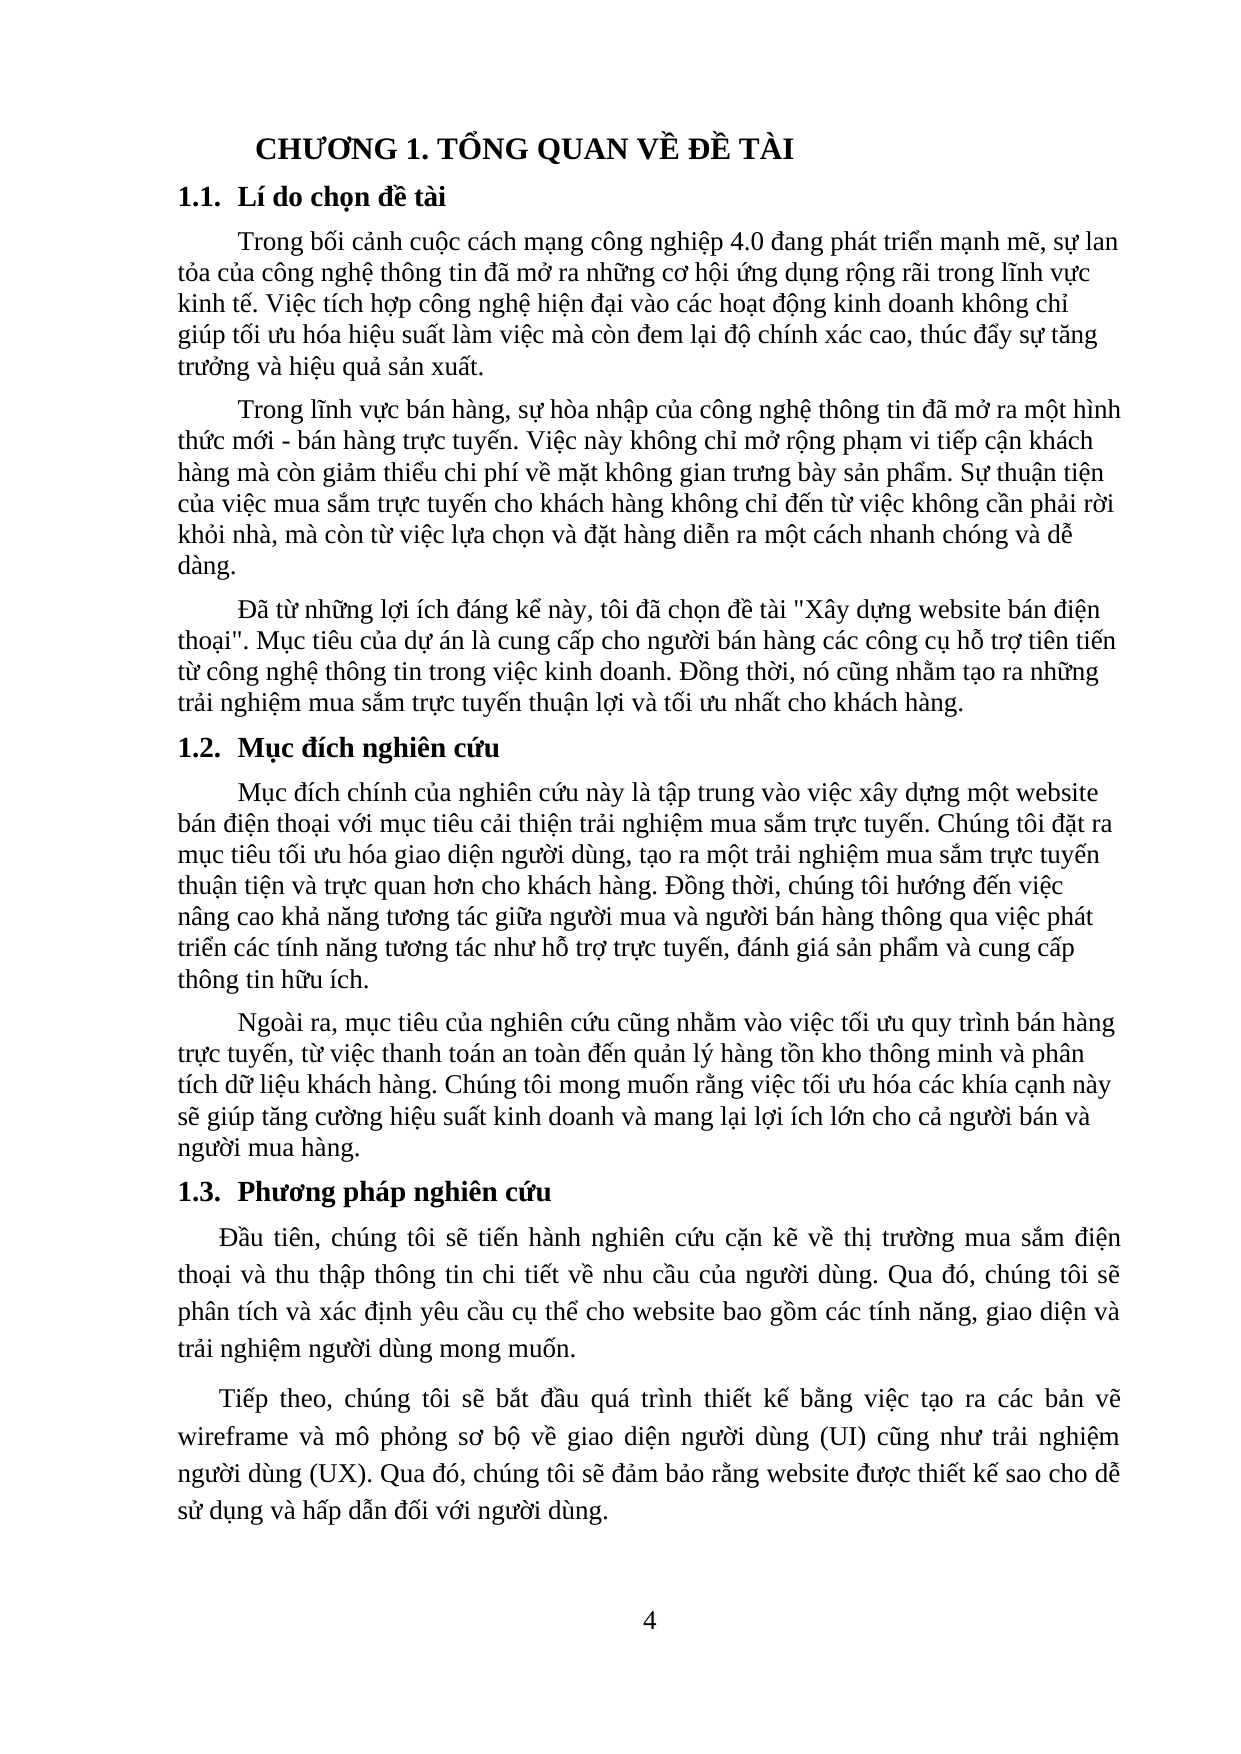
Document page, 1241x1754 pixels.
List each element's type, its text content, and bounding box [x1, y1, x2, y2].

text Mục đích chính của nghiên cứu này là tập trung vào việc xây dựng một website bán điện thoại với mục tiêu cải thiện trải nghiệm mua sắm trực tuyến. Chúng tôi đặt ra mục tiêu tối ưu hóa giao diện người dùng, tạo ra một trải nghiệm mua sắm trực tuyến thuận tiện và trực quan hơn cho khách hàng. Đồng thời, chúng tôi hướng đến việc nâng cao khả năng tương tác giữa người mua và người bán hàng thông qua việc phát triển các tính năng tương tác như hỗ trợ trực tuyến, đánh giá sản phẩm và cung cấp thông tin hữu ích. [177, 776, 1122, 994]
text Tiếp theo, chúng tôi sẽ bắt đầu quá trình thiết kế bằng việc tạo ra các bản vẽ wireframe và mô phỏng sơ bộ về giao diện người dùng (UI) cũng như trải nghiệm người dùng (UX). Qua đó, chúng tôi sẽ đảm bảo rằng website được thiết kế sao cho dễ sử dụng và hấp dẫn đối với người dùng. [177, 1382, 1122, 1525]
subtitle Phương pháp nghiên cứu [177, 1174, 1122, 1208]
text Trong lĩnh vực bán hàng, sự hòa nhập của công nghệ thông tin đã mở ra một hình thức mới - bán hàng trực tuyến. Việc này không chỉ mở rộng phạm vi tiếp cận khách hàng mà còn giảm thiểu chi phí về mặt không gian trưng bày sản phẩm. Sự thuận tiện của việc mua sắm trực tuyến cho khách hàng không chỉ đến từ việc không cần phải rời khỏi nhà, mà còn từ việc lựa chọn và đặt hàng diễn ra một cách nhanh chóng và dễ dàng. [177, 393, 1122, 580]
text Đầu tiên, chúng tôi sẽ tiến hành nghiên cứu cặn kẽ về thị trường mua sắm điện thoại và thu thập thông tin chi tiết về nhu cầu của người dùng. Qua đó, chúng tôi sẽ phân tích và xác định yêu cầu cụ thể cho website bao gồm các tính năng, giao diện và trải nghiệm người dùng mong muốn. [177, 1221, 1122, 1364]
subtitle Mục đích nghiên cứu [177, 730, 1122, 763]
text Ngoài ra, mục tiêu của nghiên cứu cũng nhằm vào việc tối ưu quy trình bán hàng trực tuyến, từ việc thanh toán an toàn đến quản lý hàng tồn kho thông minh và phân tích dữ liệu khách hàng. Chúng tôi mong muốn rằng việc tối ưu hóa các khía cạnh này sẽ giúp tăng cường hiệu suất kinh doanh và mang lại lợi ích lớn cho cả người bán và người mua hàng. [177, 1006, 1122, 1162]
text Trong bối cảnh cuộc cách mạng công nghiệp 4.0 đang phát triển mạnh mẽ, sự lan tỏa của công nghệ thông tin đã mở ra những cơ hội ứng dụng rộng rãi trong lĩnh vực kinh tế. Việc tích hợp công nghệ hiện đại vào các hoạt động kinh doanh không chỉ giúp tối ưu hóa hiệu suất làm việc mà còn đem lại độ chính xác cao, thúc đẩy sự tăng trưởng và hiệu quả sản xuất. [177, 225, 1122, 381]
subtitle Lí do chọn đề tài [177, 179, 1122, 213]
subtitle TỔNG QUAN VỀ ĐỀ TÀI [237, 131, 1122, 167]
text Đã từ những lợi ích đáng kể này, tôi đã chọn đề tài "Xây dựng website bán điện thoại". Mục tiêu của dự án là cung cấp cho người bán hàng các công cụ hỗ trợ tiên tiến từ công nghệ thông tin trong việc kinh doanh. Đồng thời, nó cũng nhằm tạo ra những trải nghiệm mua sắm trực tuyến thuận lợi và tối ưu nhất cho khách hàng. [177, 593, 1122, 717]
